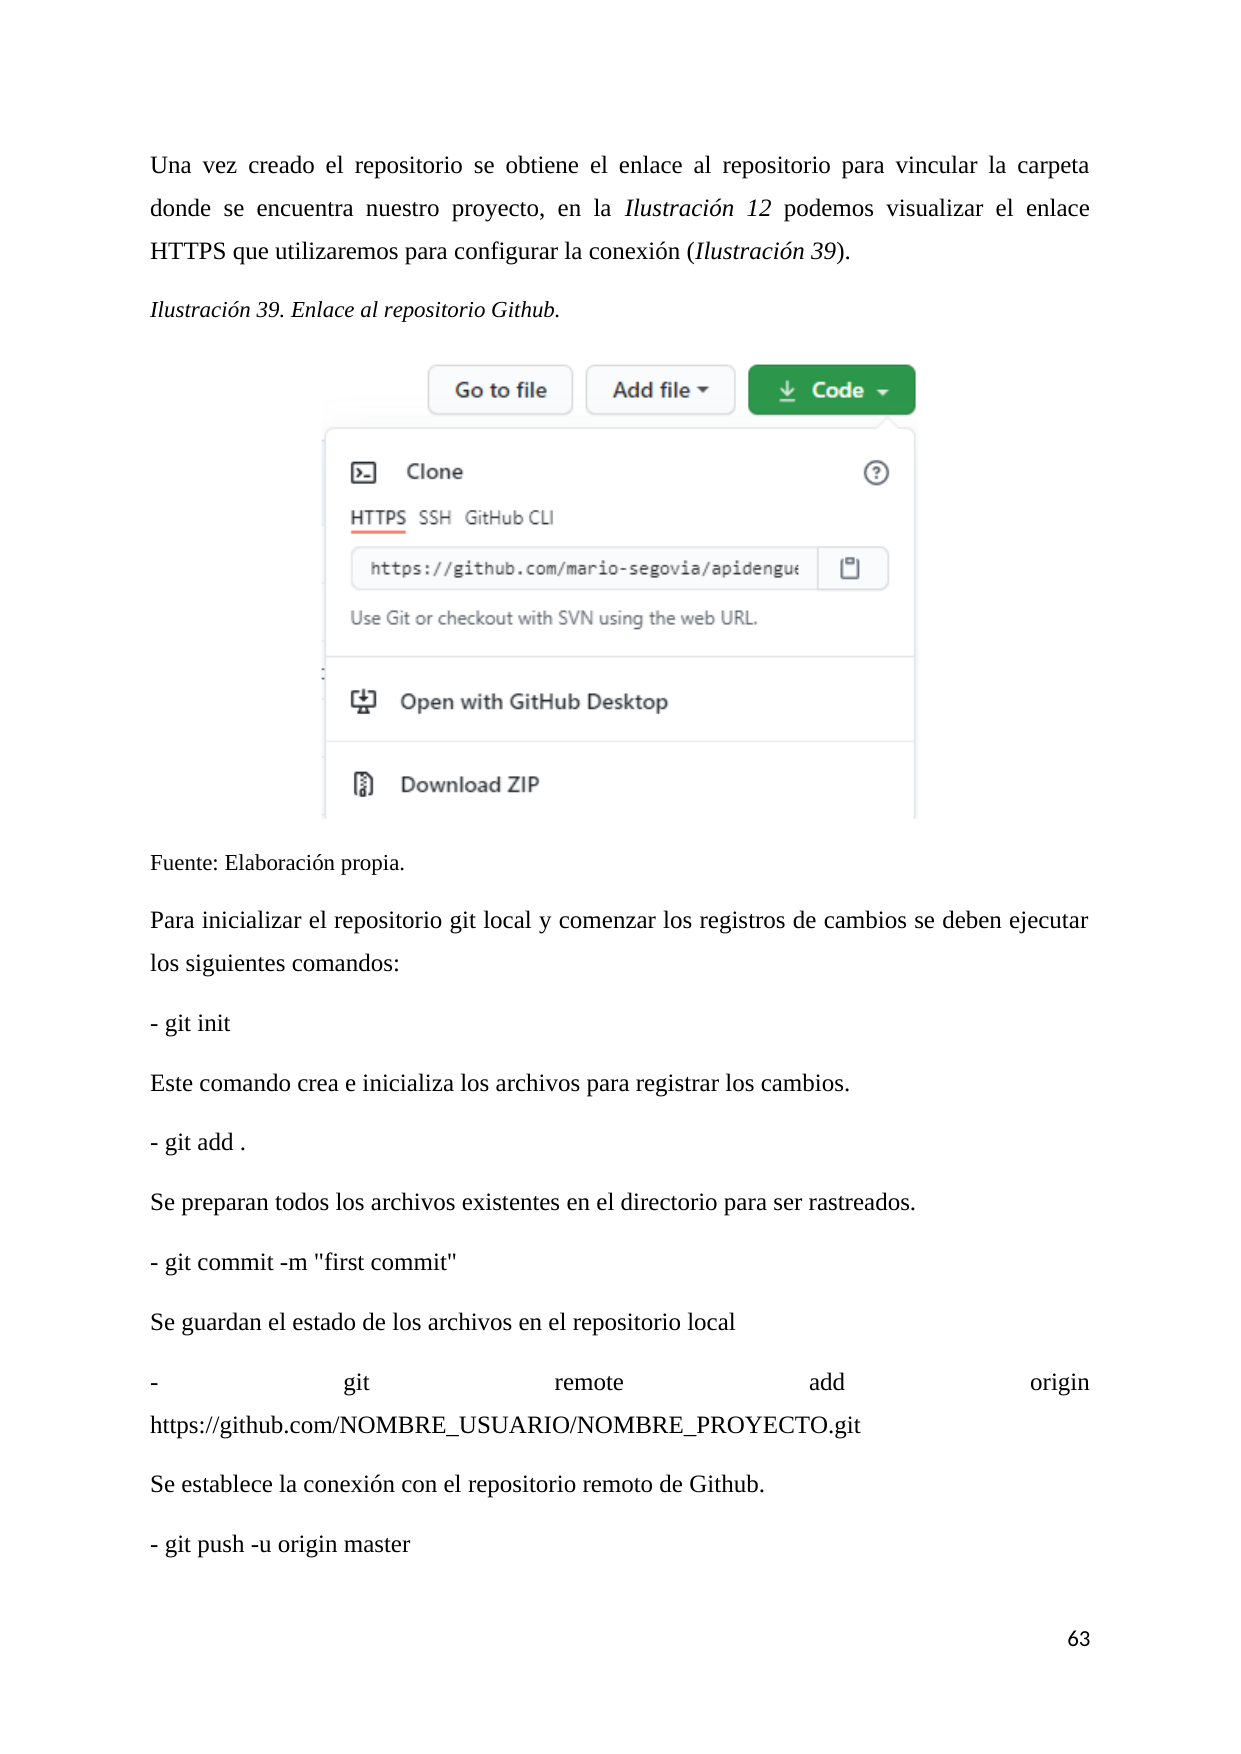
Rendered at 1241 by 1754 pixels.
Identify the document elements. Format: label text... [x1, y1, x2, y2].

text - git init [150, 1008, 1090, 1037]
text - git push -u origin master [150, 1529, 1090, 1558]
text - git remote add origin https://github.com/NOMBRE_USUARIO/NOMBRE_PROYECTO.git [150, 1367, 1090, 1438]
text Este comando crea e inicializa los archivos para registrar los cambios. [150, 1068, 1090, 1096]
text Una vez creado el repositorio se obtiene el enlace al repositorio para vincular la carpeta donde se encuentra nuestro proyecto, en la Ilustración 12 podemos visualizar el enlace HTTPS que utilizaremos para configurar la conexión (Ilustración 39). [150, 150, 1090, 265]
text - git commit -m "first commit" [150, 1247, 1090, 1276]
text Se preparan todos los archivos existentes en el directorio para ser rastreados. [150, 1187, 1090, 1216]
text Ilustración 39. Enlace al repositorio Github. [150, 296, 1090, 322]
text Fuente: Elaboración propia. [150, 849, 1090, 875]
picture [321, 343, 919, 819]
text Se establece la conexión con el repositorio remoto de Github. [150, 1469, 1090, 1498]
text - git add . [150, 1127, 1090, 1156]
text Para inicializar el repositorio git local y comenzar los registros de cambios se deben ejecutar los siguientes comandos: [150, 905, 1090, 977]
text Se guardan el estado de los archivos en el repositorio local [150, 1307, 1090, 1336]
